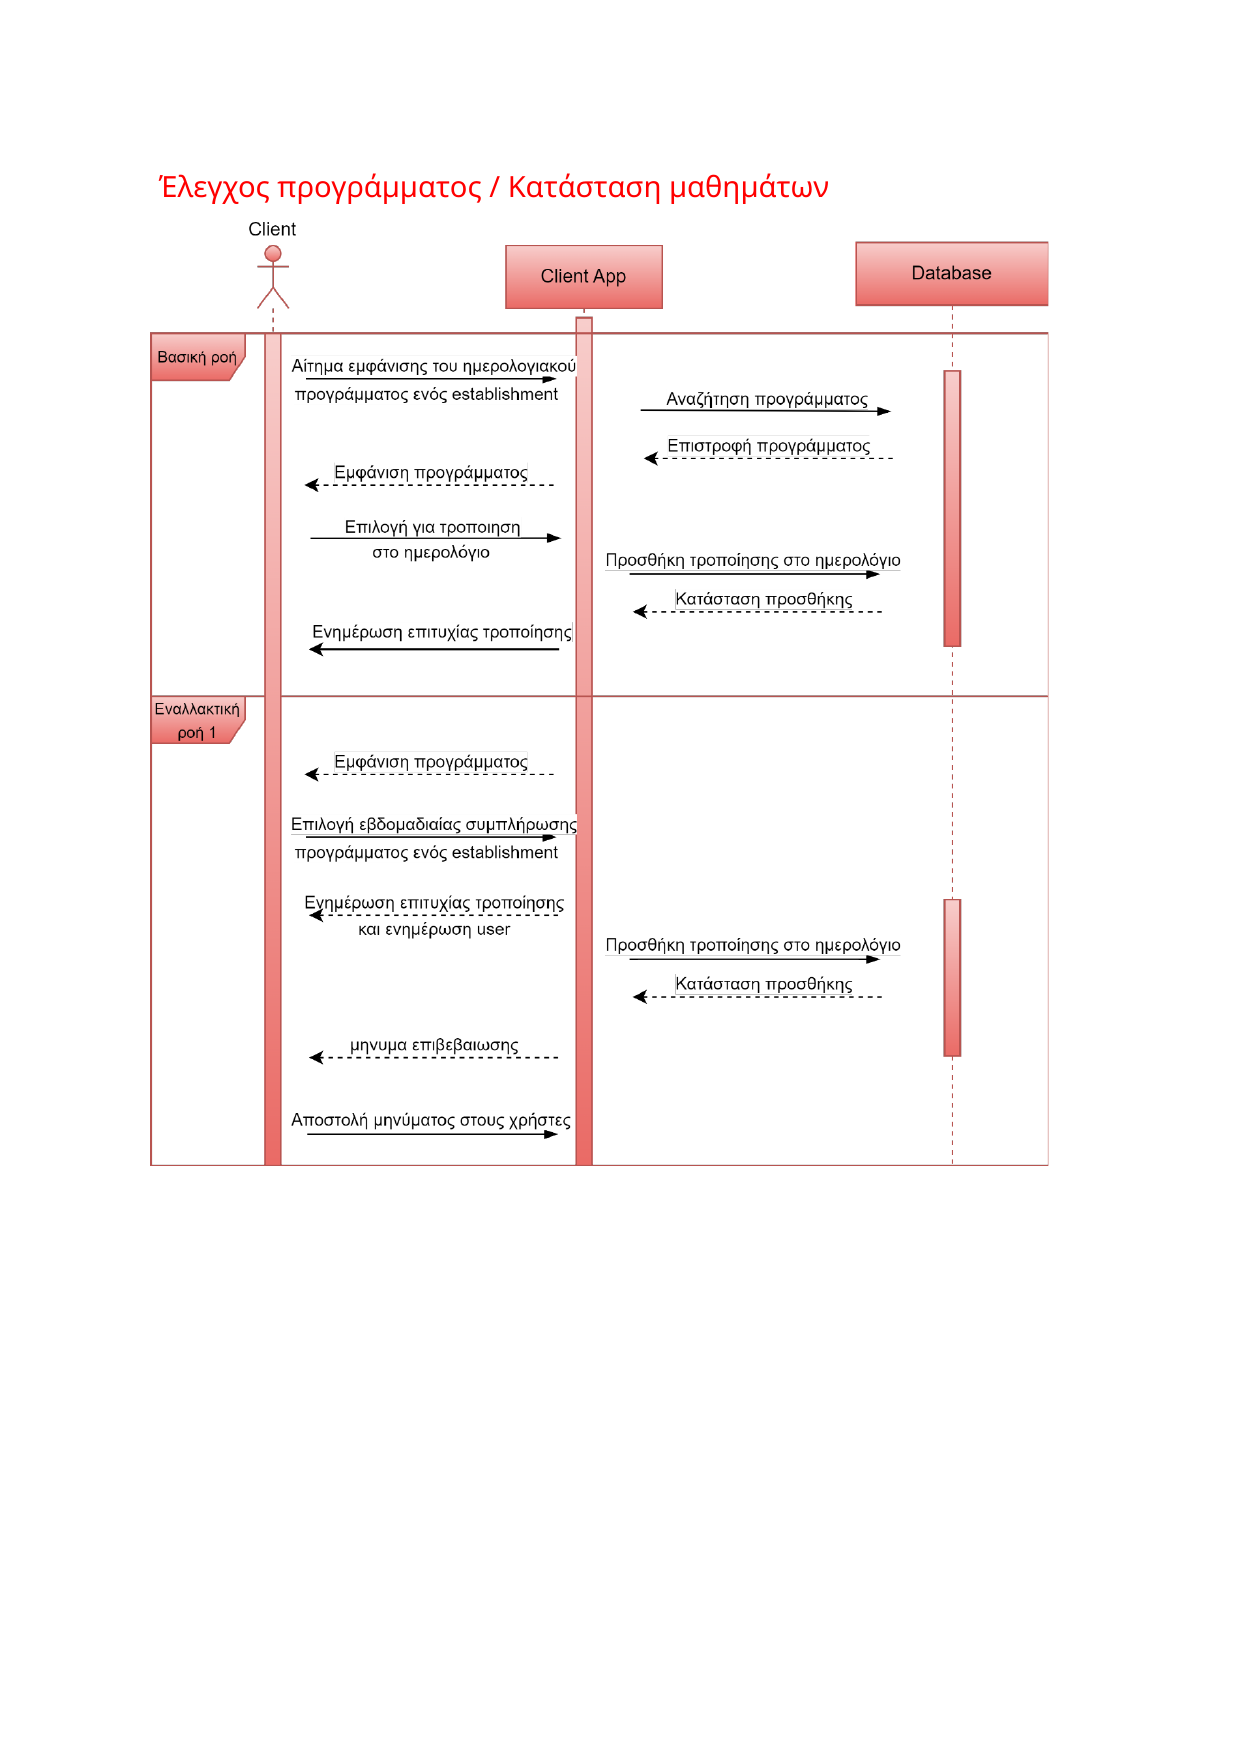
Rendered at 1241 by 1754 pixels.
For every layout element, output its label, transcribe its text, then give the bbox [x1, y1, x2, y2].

subtitle Έλεγχος προγράμματος / Κατάσταση μαθημάτων [150, 167, 1090, 206]
picture [150, 218, 1049, 1166]
